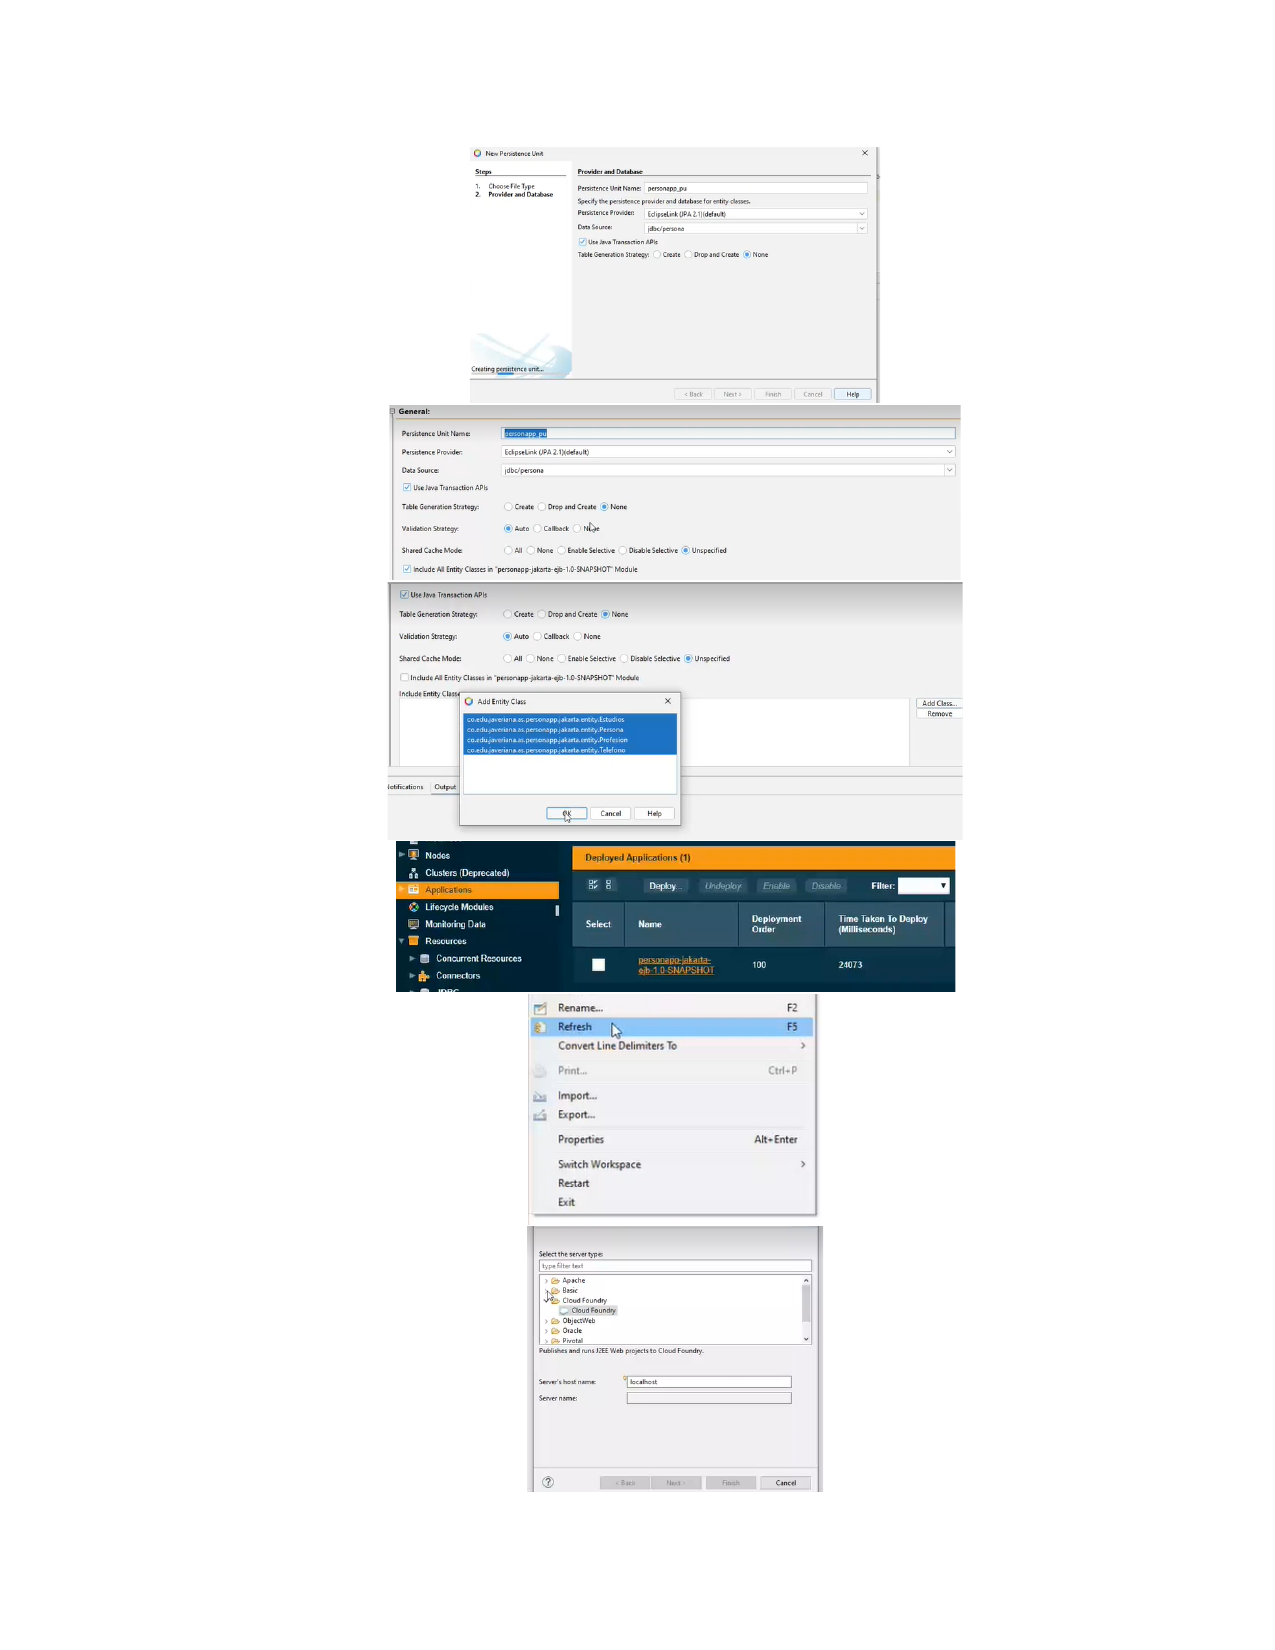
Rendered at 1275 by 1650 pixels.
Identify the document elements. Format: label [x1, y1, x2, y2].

picture [527, 1226, 824, 1492]
picture [563, 841, 956, 992]
picture [387, 582, 963, 840]
picture [528, 994, 822, 1225]
picture [394, 841, 563, 992]
picture [469, 147, 881, 403]
picture [389, 405, 961, 580]
